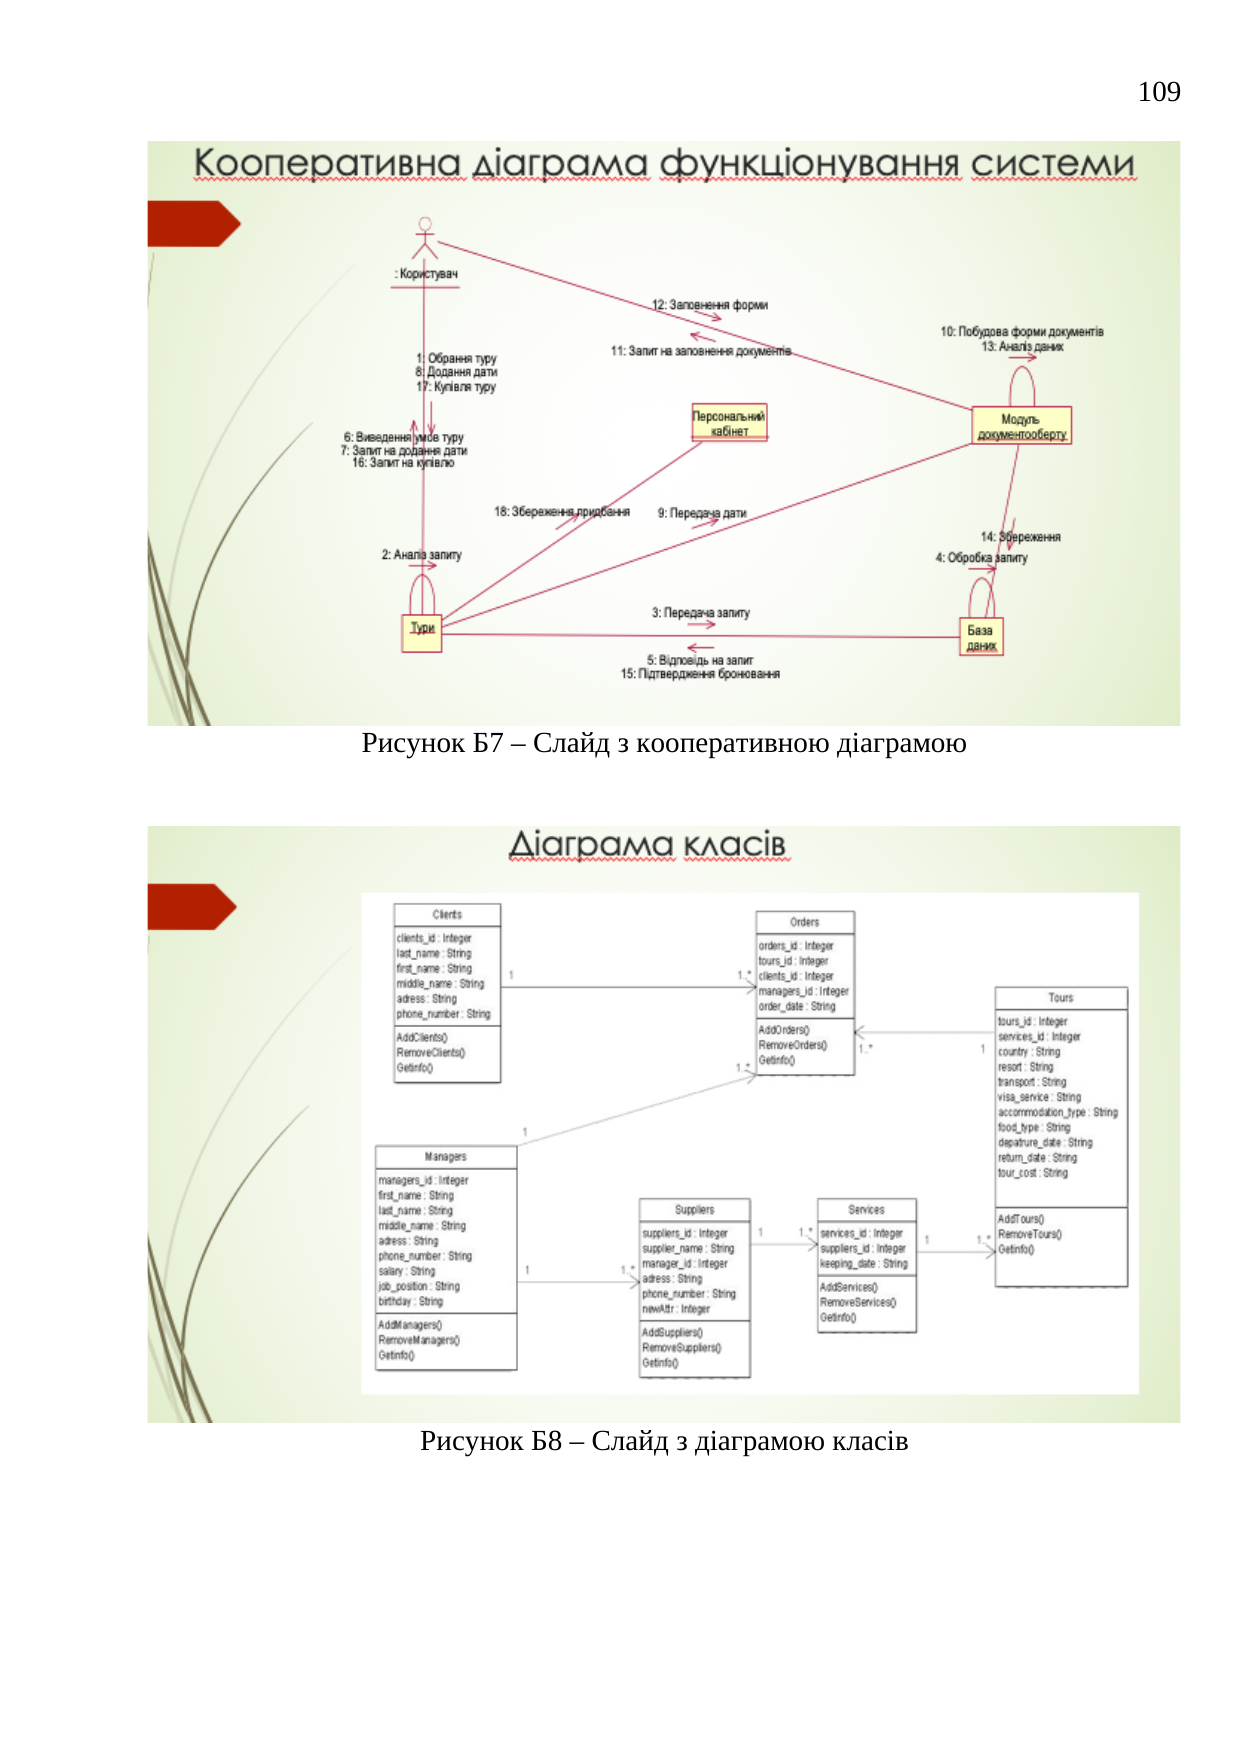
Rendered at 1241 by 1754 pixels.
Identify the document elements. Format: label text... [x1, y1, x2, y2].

text Рисунок Б8 – Слайд з діаграмою класів [148, 1423, 1181, 1457]
picture [147, 141, 1181, 726]
picture [147, 826, 1181, 1423]
text Рисунок Б7 – Слайд з кооперативною діаграмою [148, 726, 1181, 759]
